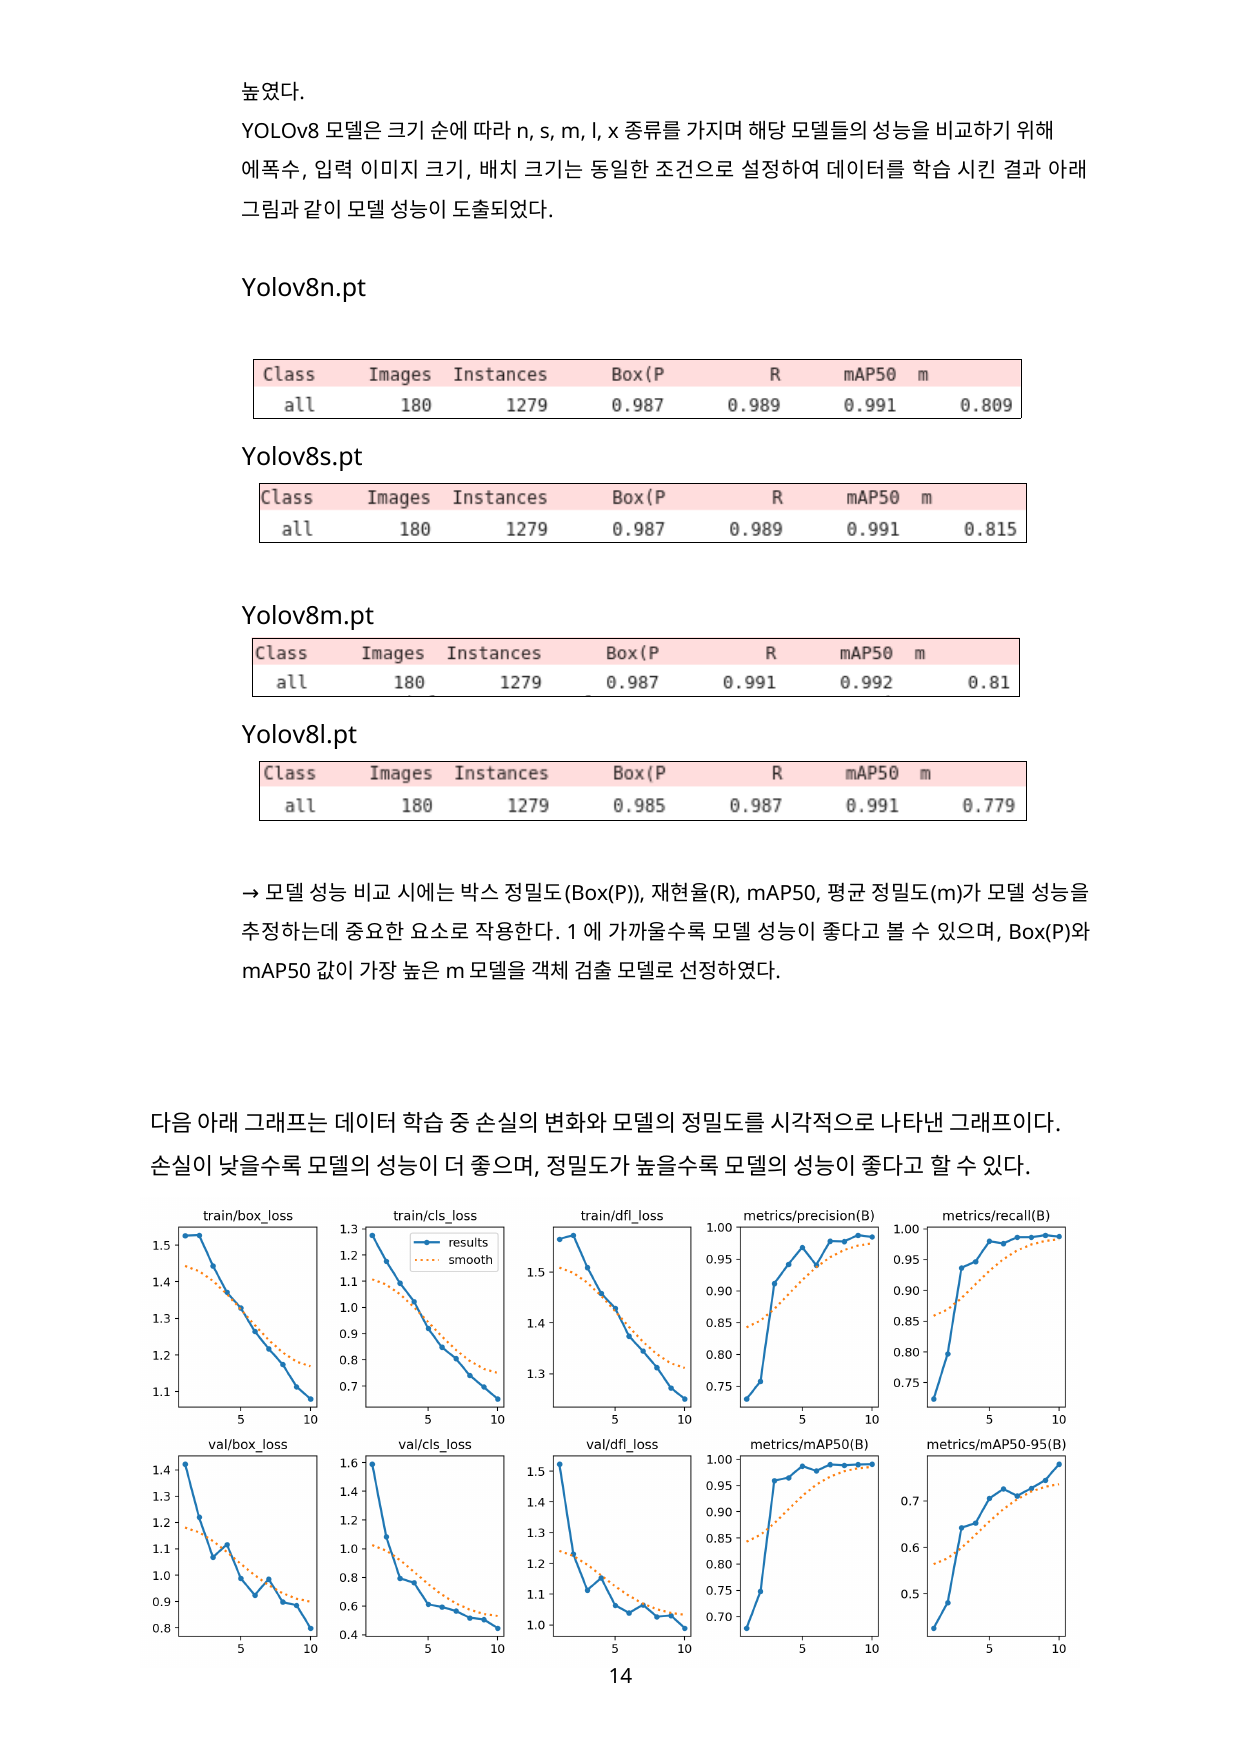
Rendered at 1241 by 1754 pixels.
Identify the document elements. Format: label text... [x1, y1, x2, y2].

text 에폭수, 입력 이미지 크기, 배치 크기는 동일한 조건으로 설정하여 데이터를 학습 시킨 결과 아래 그림과 같이 모델 성능이 도출되었다. [242, 154, 1090, 223]
text Yolov8n.pt [242, 269, 1090, 303]
text 손실이 낮을수록 모델의 성능이 더 좋으며, 정밀도가 높을수록 모델의 성능이 좋다고 할 수 있다. [150, 1148, 1090, 1181]
picture [139, 1197, 1080, 1668]
text → 모델 성능 비교 시에는 박스 정밀도(Box(P)), 재현율(R), mAP50, 평균 정밀도(m)가 모델 성능을 추정하는데 중요한 요소로 작용한다. 1에 가까울수록 모델 성능이 좋다고 볼 수 있으며, Box(P)와 mAP50 값이 가장 높은 m모델을 객체 검출 모델로 선정하였다. [242, 876, 1090, 985]
picture [260, 484, 1026, 542]
picture [254, 360, 1021, 418]
text Yolov8m.pt [242, 598, 1090, 632]
text YOLOv8 모델은 크기 순에 따라 n, s, m, l, x 종류를 가지며 해당 모델들의 성능을 비교하기 위해 [242, 114, 1090, 145]
text 다음 아래 그래프는 데이터 학습 중 손실의 변화와 모델의 정밀도를 시각적으로 나타낸 그래프이다. [150, 1105, 1090, 1138]
picture [260, 762, 1026, 820]
picture [253, 639, 1019, 696]
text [242, 75, 1090, 105]
